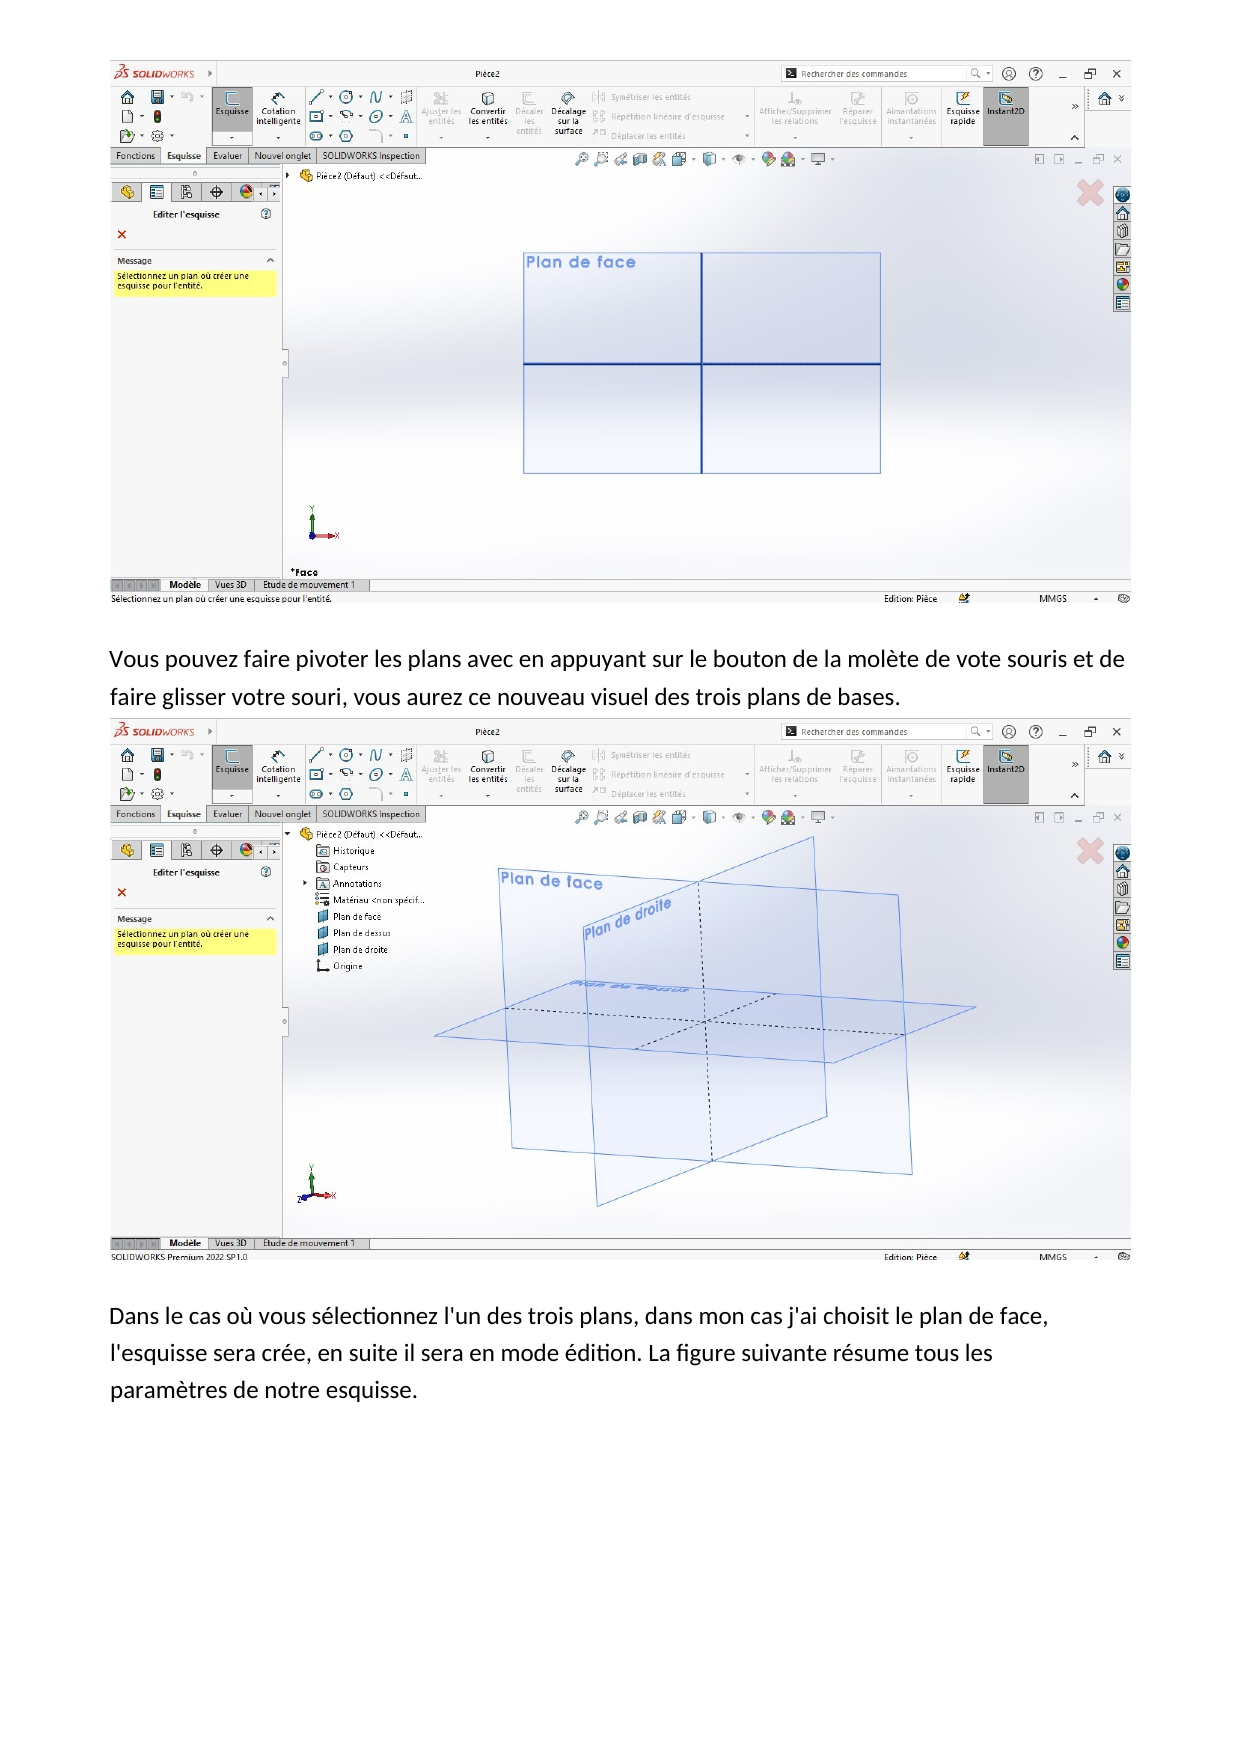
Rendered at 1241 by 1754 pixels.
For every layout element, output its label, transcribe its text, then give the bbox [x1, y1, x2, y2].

text Vous pouvez faire pivoter les plans avec en appuyant sur le bouton de la molète de vote souris et de faire glisser votre souri, vous aurez ce nouveau visuel des trois plans de bases. [109, 643, 1130, 711]
picture [110, 718, 1132, 1260]
picture [110, 60, 1132, 603]
text Dans le cas où vous sélectionnez l'un des trois plans, dans mon cas j'ai choisit le plan de face, l'esquisse sera crée, en suite il sera en mode édition. La figure suivante résume tous les paramètres de notre esquisse. [109, 1300, 1115, 1405]
